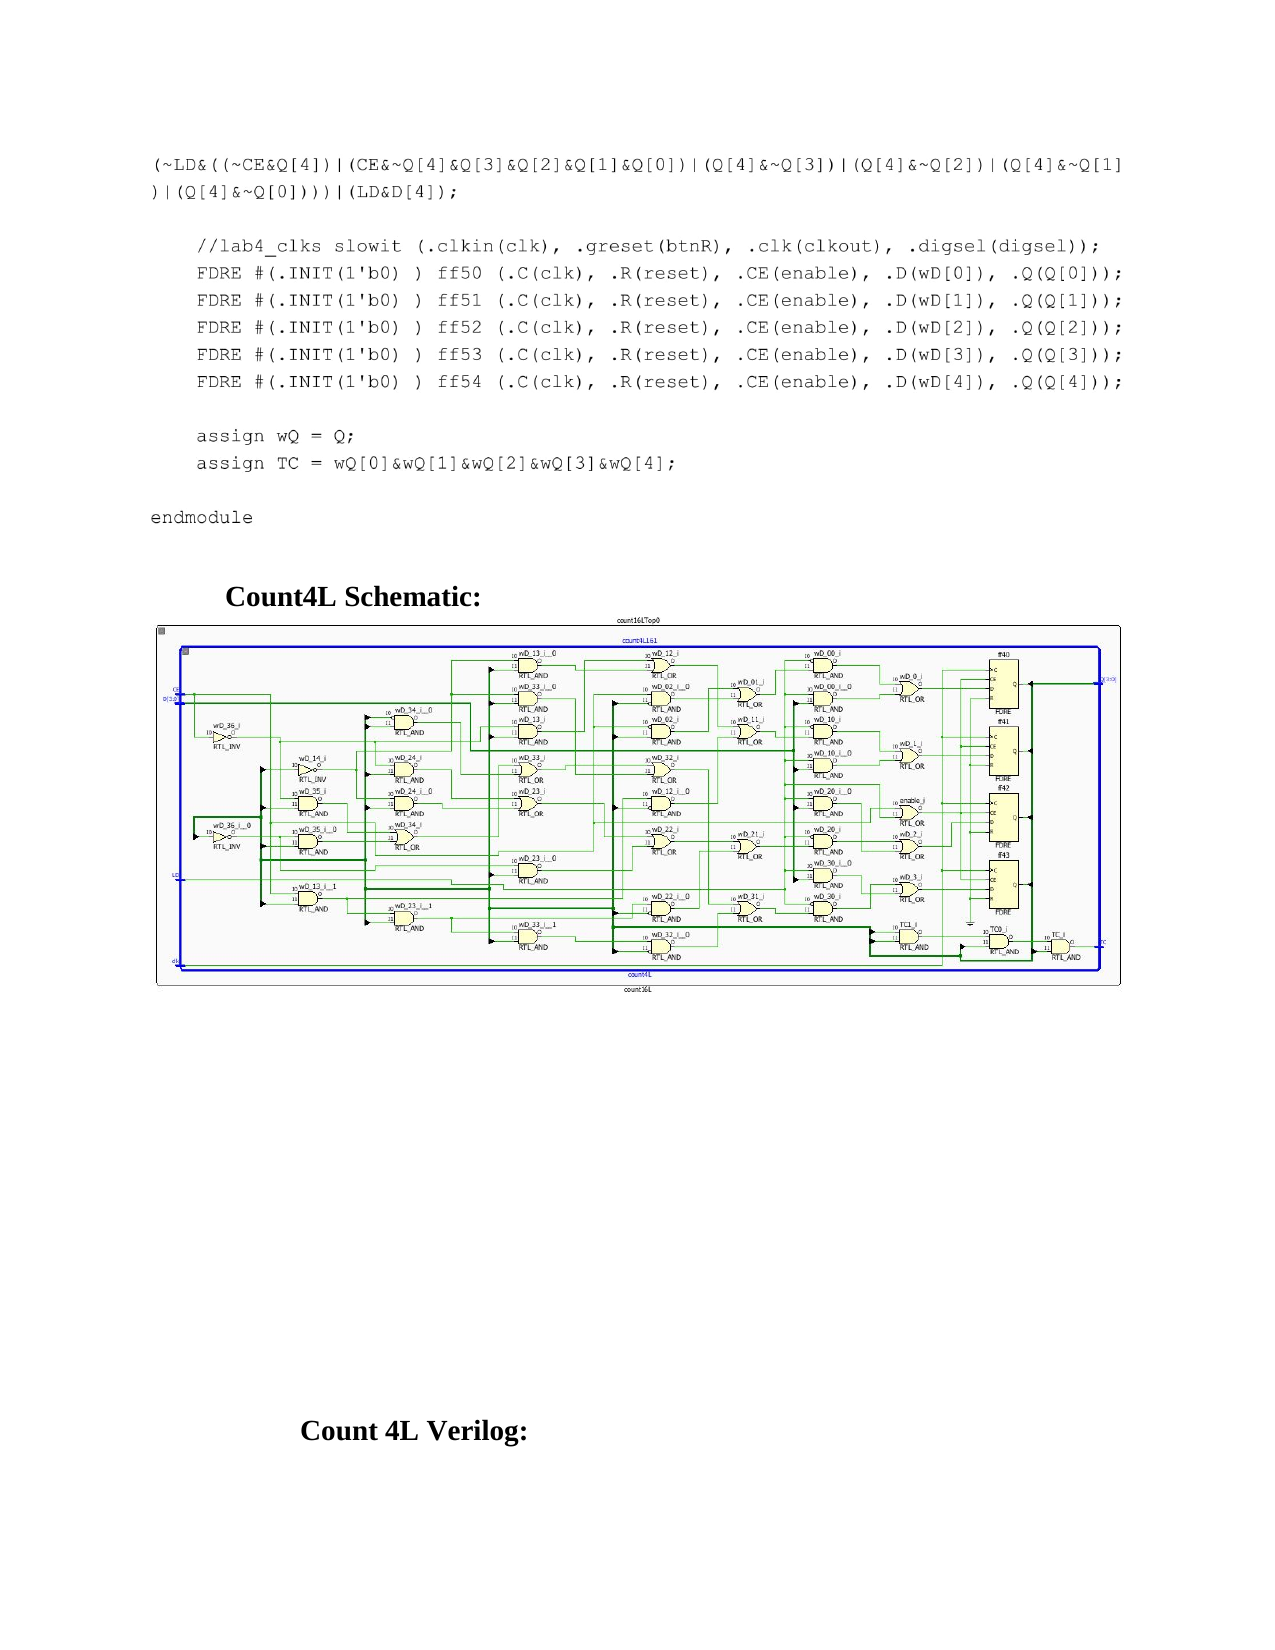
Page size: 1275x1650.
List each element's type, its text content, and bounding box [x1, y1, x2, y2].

text Count4L Schematic: [150, 579, 1125, 612]
text Count 4L Verilog: [225, 1413, 1125, 1447]
picture [150, 617, 1125, 993]
picture [150, 150, 1125, 576]
